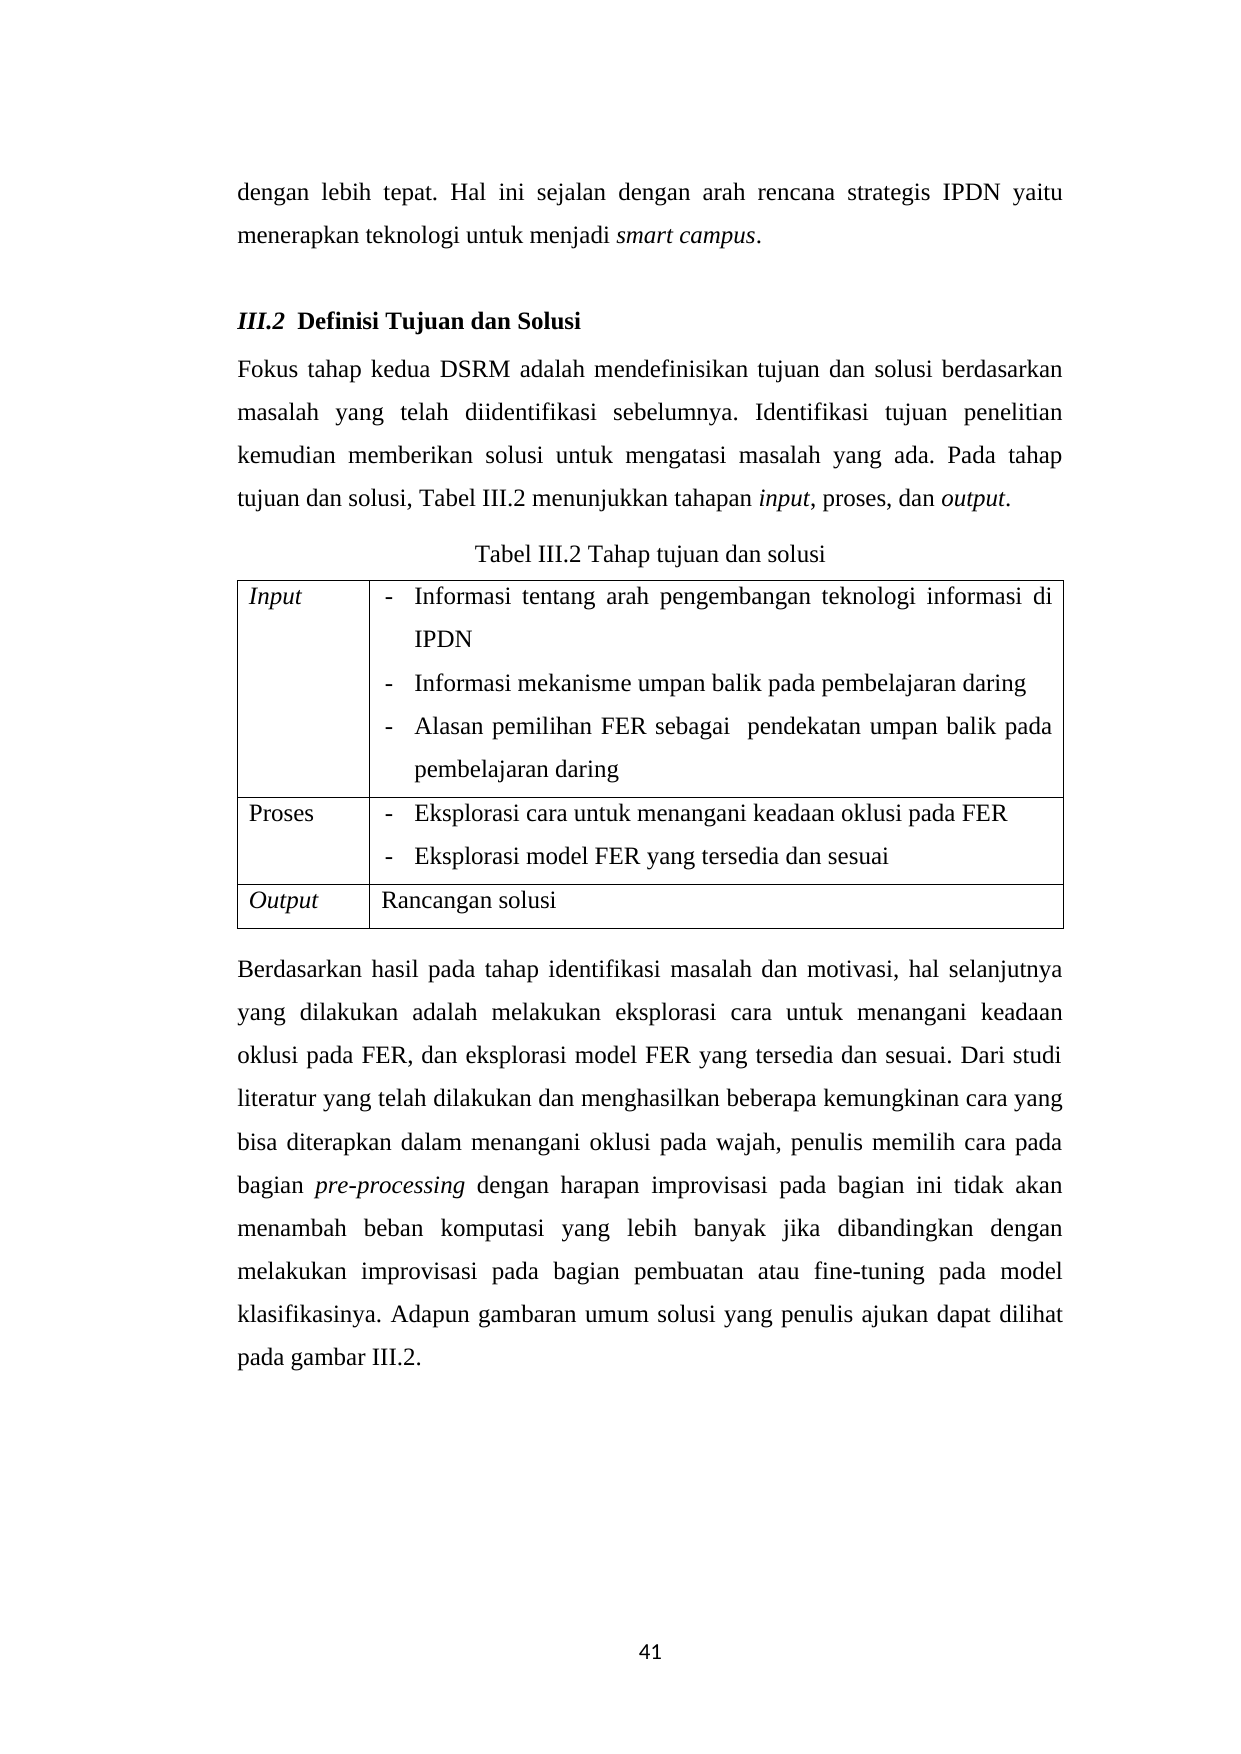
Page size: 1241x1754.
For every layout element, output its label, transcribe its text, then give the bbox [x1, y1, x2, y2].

text Berdasarkan hasil pada tahap identifikasi masalah dan motivasi, hal selanjutnya yang dilakukan adalah melakukan eksplorasi cara untuk menangani keadaan oklusi pada FER, dan eksplorasi model FER yang tersedia dan sesuai. Dari studi literatur yang telah dilakukan dan menghasilkan beberapa kemungkinan cara yang bisa diterapkan dalam menangani oklusi pada wajah, penulis memilih cara pada bagian pre-processing dengan harapan improvisasi pada bagian ini tidak akan menambah beban komputasi yang lebih banyak jika dibandingkan dengan melakukan improvisasi pada bagian pembuatan atau fine-tuning pada model klasifikasinya. Adapun gambaran umum solusi yang penulis ajukan dapat dilihat pada gambar III.2. [237, 954, 1063, 1371]
table_header Informasi tentang arah pengembangan teknologi informasi di IPDN Informasi mekanisme umpan balik pada pembelajaran daring Alasan pemilihan FER sebagai pendekatan umpan balik pada pembelajaran daring [370, 581, 1063, 797]
table_cell Proses [238, 798, 369, 884]
list Definisi Tujuan dan Solusi [237, 306, 1063, 335]
table_cell Rancangan solusi [370, 885, 1063, 928]
text Tabel III.2 Tahap tujuan dan solusi [237, 539, 1063, 568]
table_cell Output [238, 885, 369, 928]
table_cell Eksplorasi cara untuk menangani keadaan oklusi pada FER Eksplorasi model FER yang tersedia dan sesuai [370, 798, 1063, 884]
text Fokus tahap kedua DSRM adalah mendefinisikan tujuan dan solusi berdasarkan masalah yang telah diidentifikasi sebelumnya. Identifikasi tujuan penelitian kemudian memberikan solusi untuk mengatasi masalah yang ada. Pada tahap tujuan dan solusi, Tabel III.2 menunjukkan tahapan input, proses, dan output. [237, 354, 1063, 512]
table_header Input [238, 581, 369, 797]
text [237, 177, 1063, 249]
